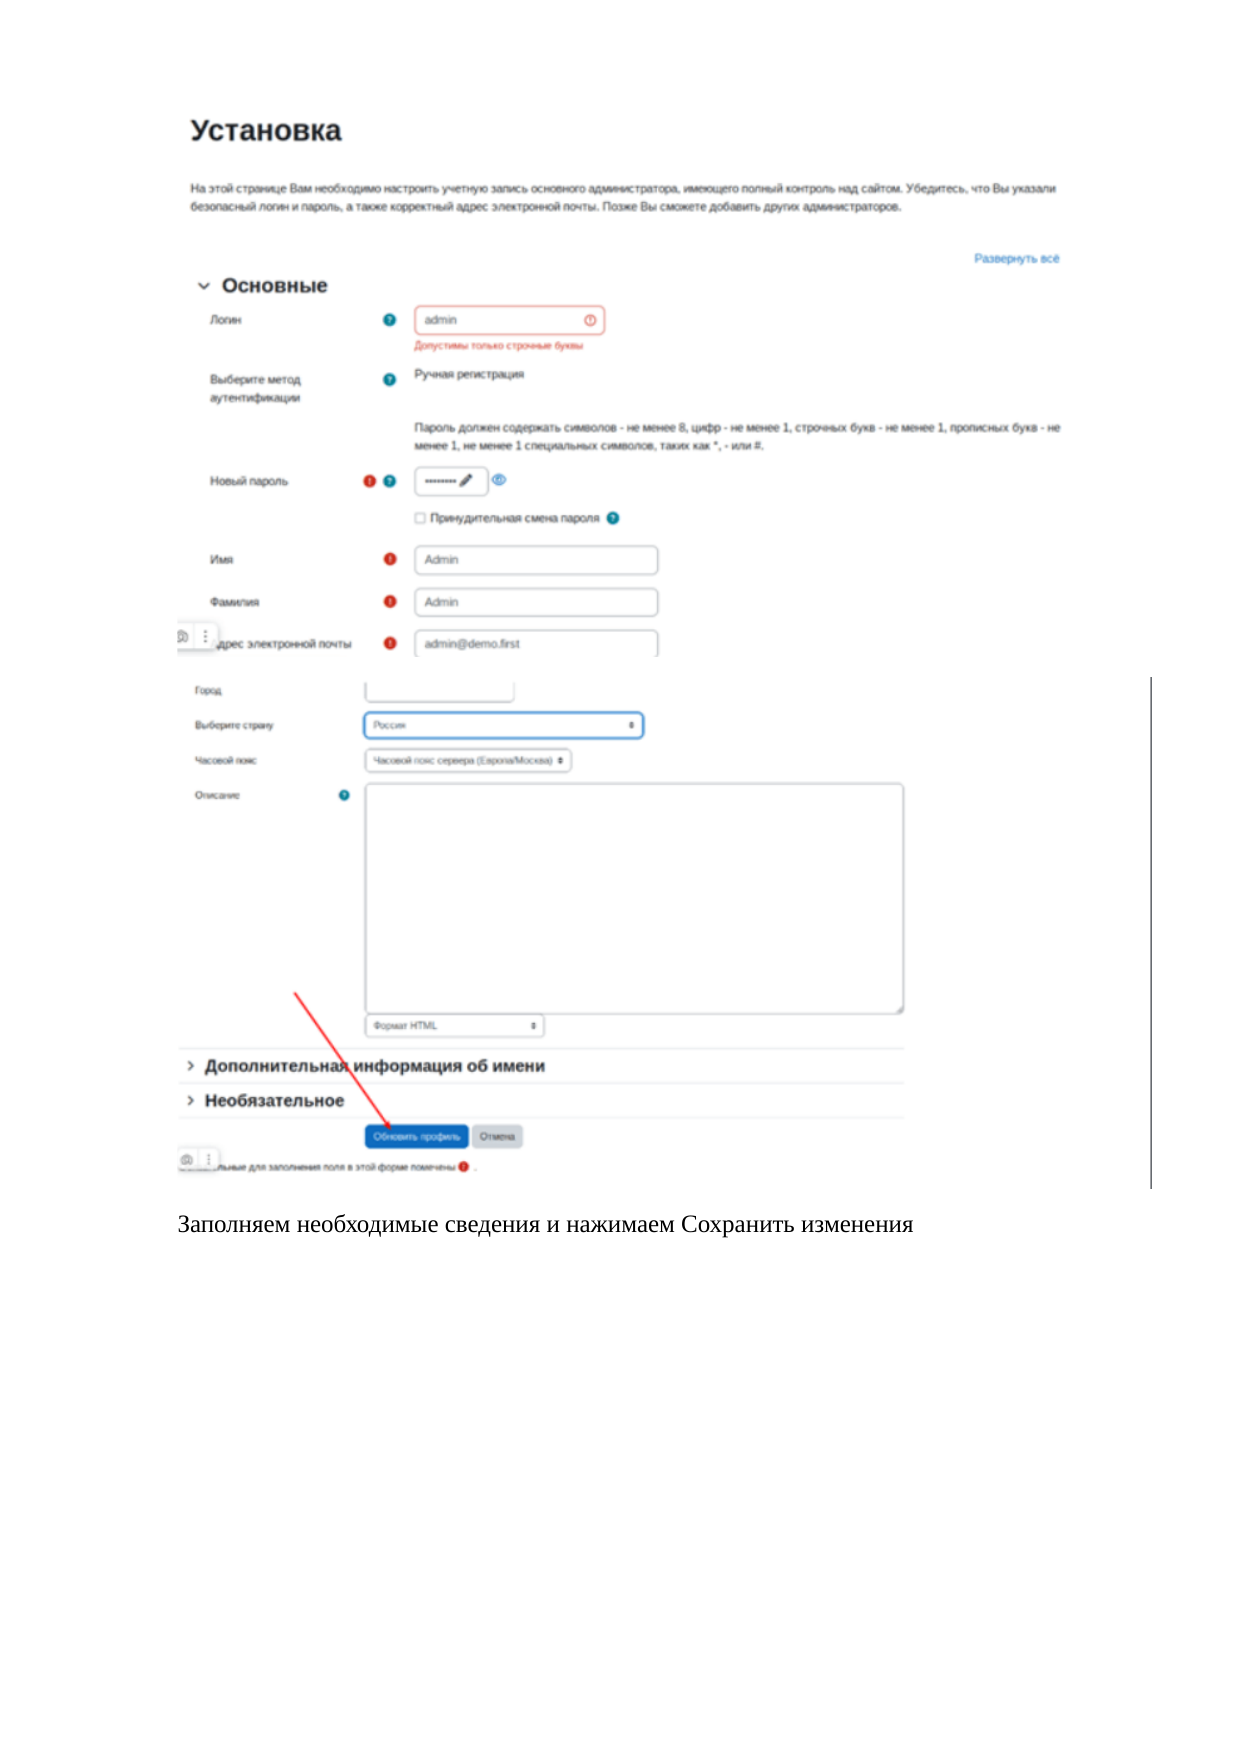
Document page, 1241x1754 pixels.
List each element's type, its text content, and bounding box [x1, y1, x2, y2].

picture [177, 677, 1152, 1189]
picture [177, 118, 1152, 657]
text Заполняем необходимые сведения и нажимаем Сохранить изменения [177, 1209, 1152, 1238]
